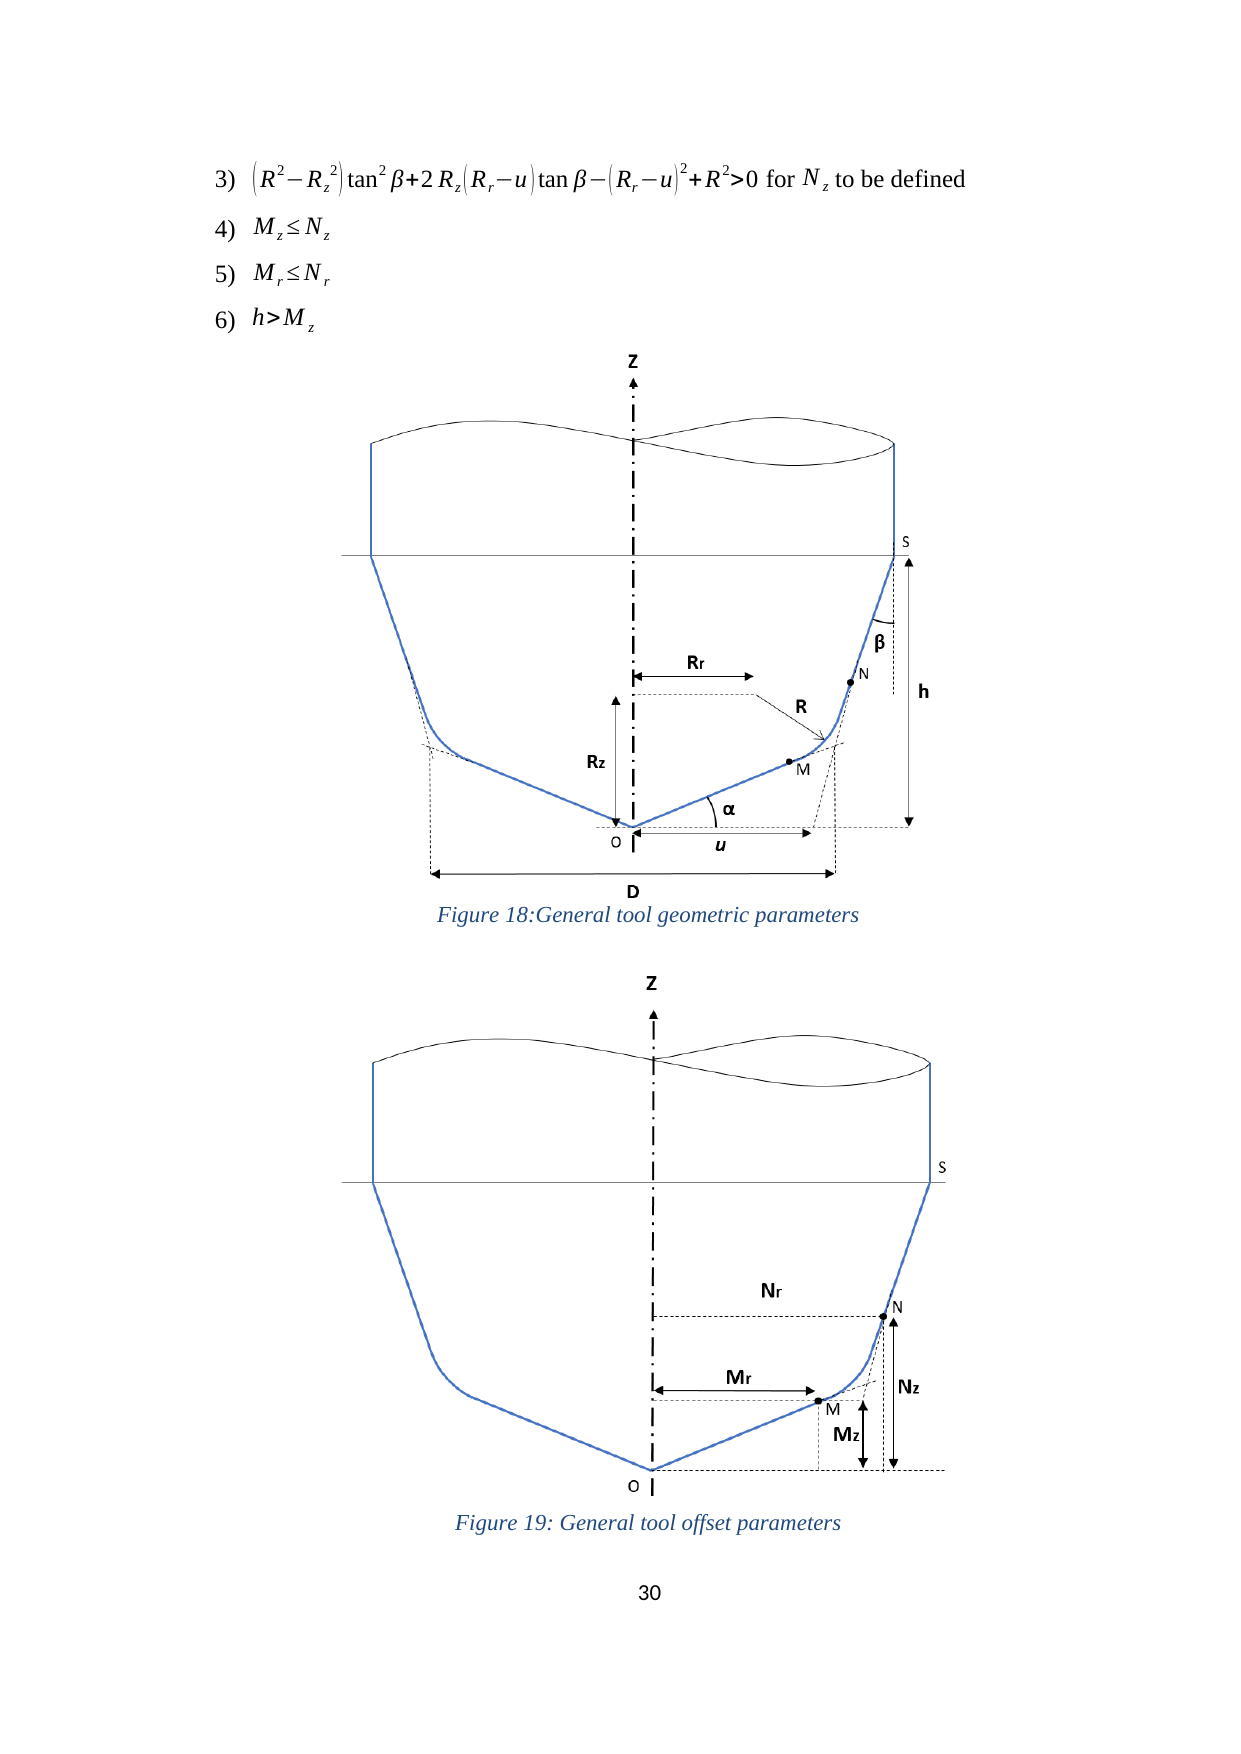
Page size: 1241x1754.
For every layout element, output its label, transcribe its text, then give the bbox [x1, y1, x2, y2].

picture [341, 961, 958, 1496]
picture [341, 352, 942, 902]
list for to be defined [214, 159, 1122, 198]
